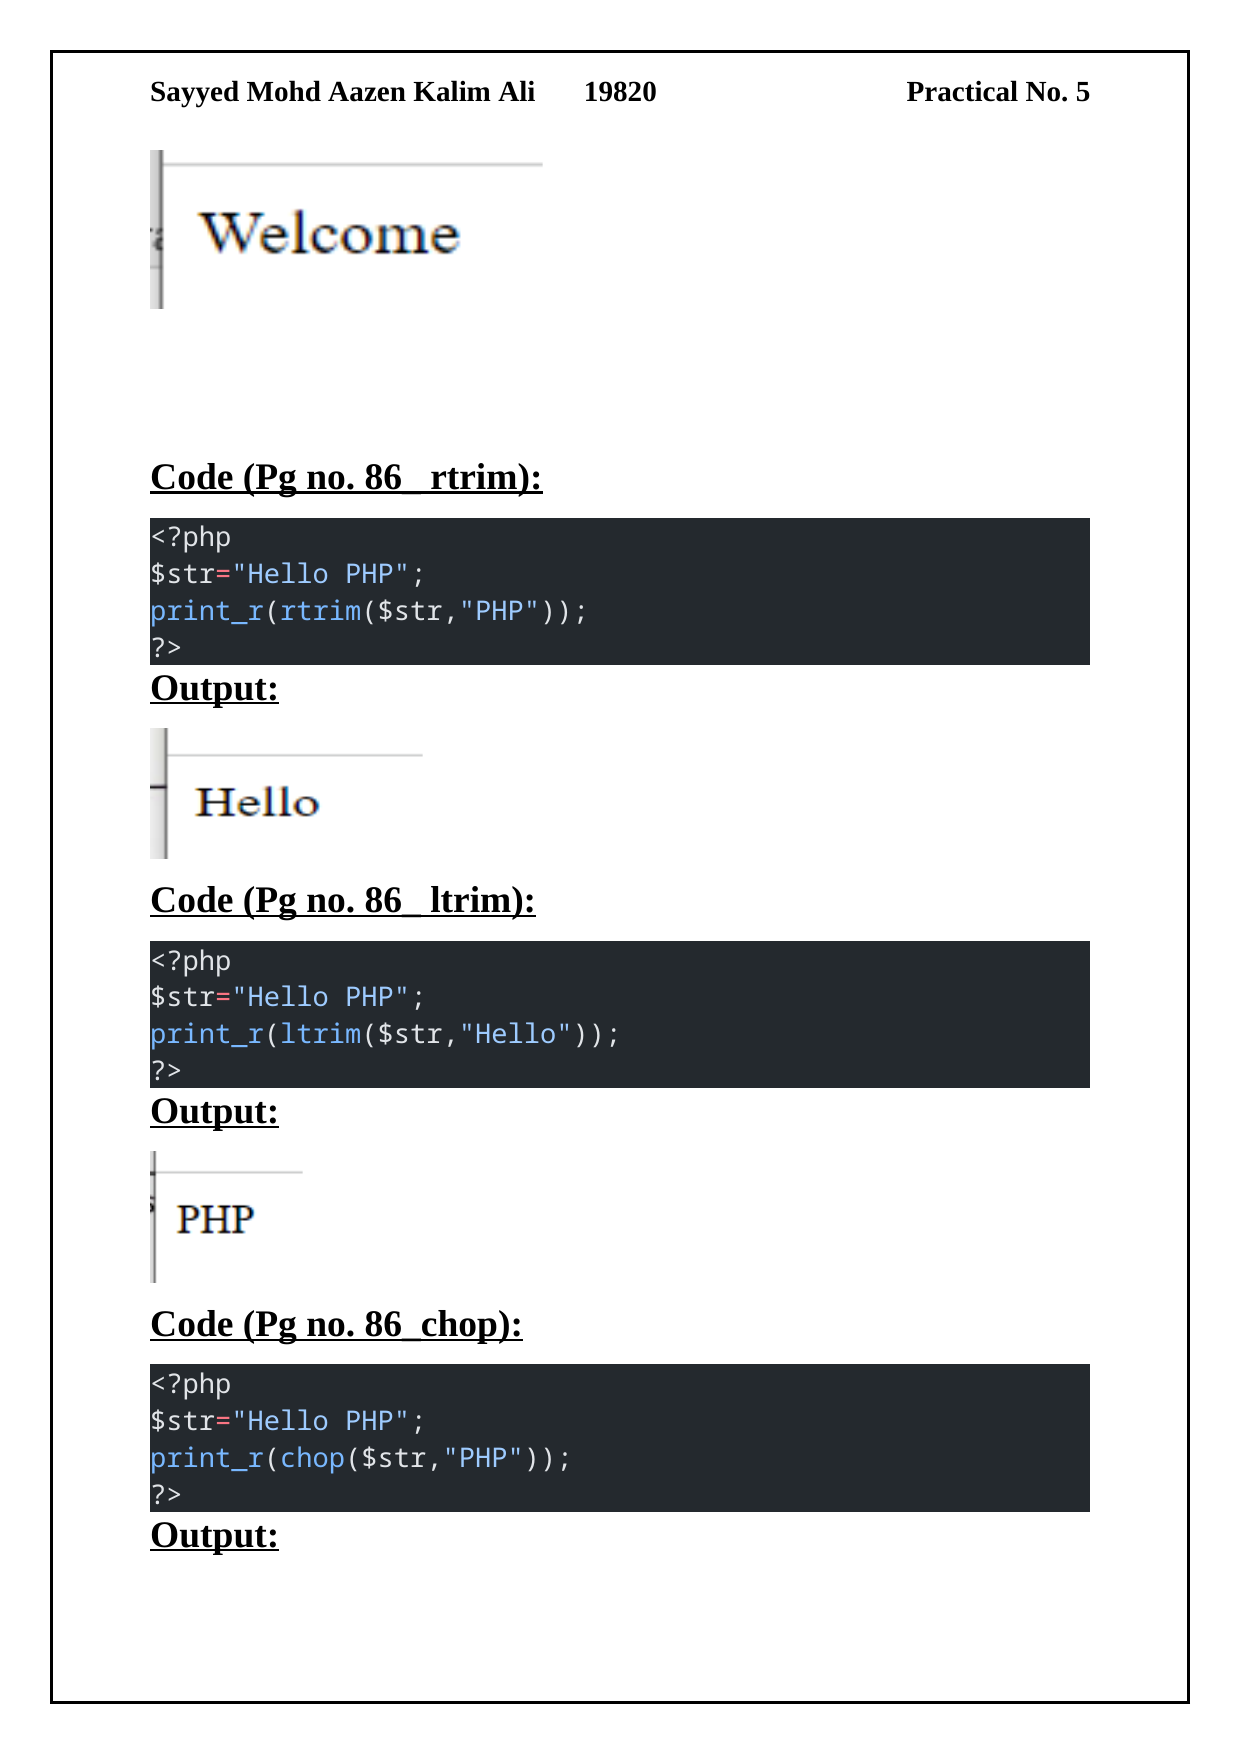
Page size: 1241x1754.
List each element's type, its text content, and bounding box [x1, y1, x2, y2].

text print_r(chop($str,"PHP")); [150, 1438, 1090, 1475]
text <?php [150, 941, 1090, 978]
text Code (Pg no. 86_ rtrim): [150, 454, 1090, 497]
text $str="Hello PHP"; [150, 978, 1090, 1015]
text ?> [150, 628, 1090, 665]
text <?php [150, 1364, 1090, 1401]
picture [150, 150, 543, 309]
picture [150, 728, 423, 859]
text print_r(rtrim($str,"PHP")); [150, 591, 1090, 628]
text $str="Hello PHP"; [150, 1401, 1090, 1438]
text ?> [150, 1475, 1090, 1512]
text Output: [150, 1088, 1090, 1132]
text <?php [150, 518, 1090, 554]
text $str="Hello PHP"; [150, 554, 1090, 591]
text Output: [150, 665, 1090, 708]
text ?> [150, 1052, 1090, 1088]
text print_r(ltrim($str,"Hello")); [150, 1015, 1090, 1052]
text Output: [150, 1512, 1090, 1555]
text Code (Pg no. 86_ ltrim): [150, 878, 1090, 921]
picture [150, 1151, 303, 1283]
text Code (Pg no. 86_chop): [150, 1301, 1090, 1344]
